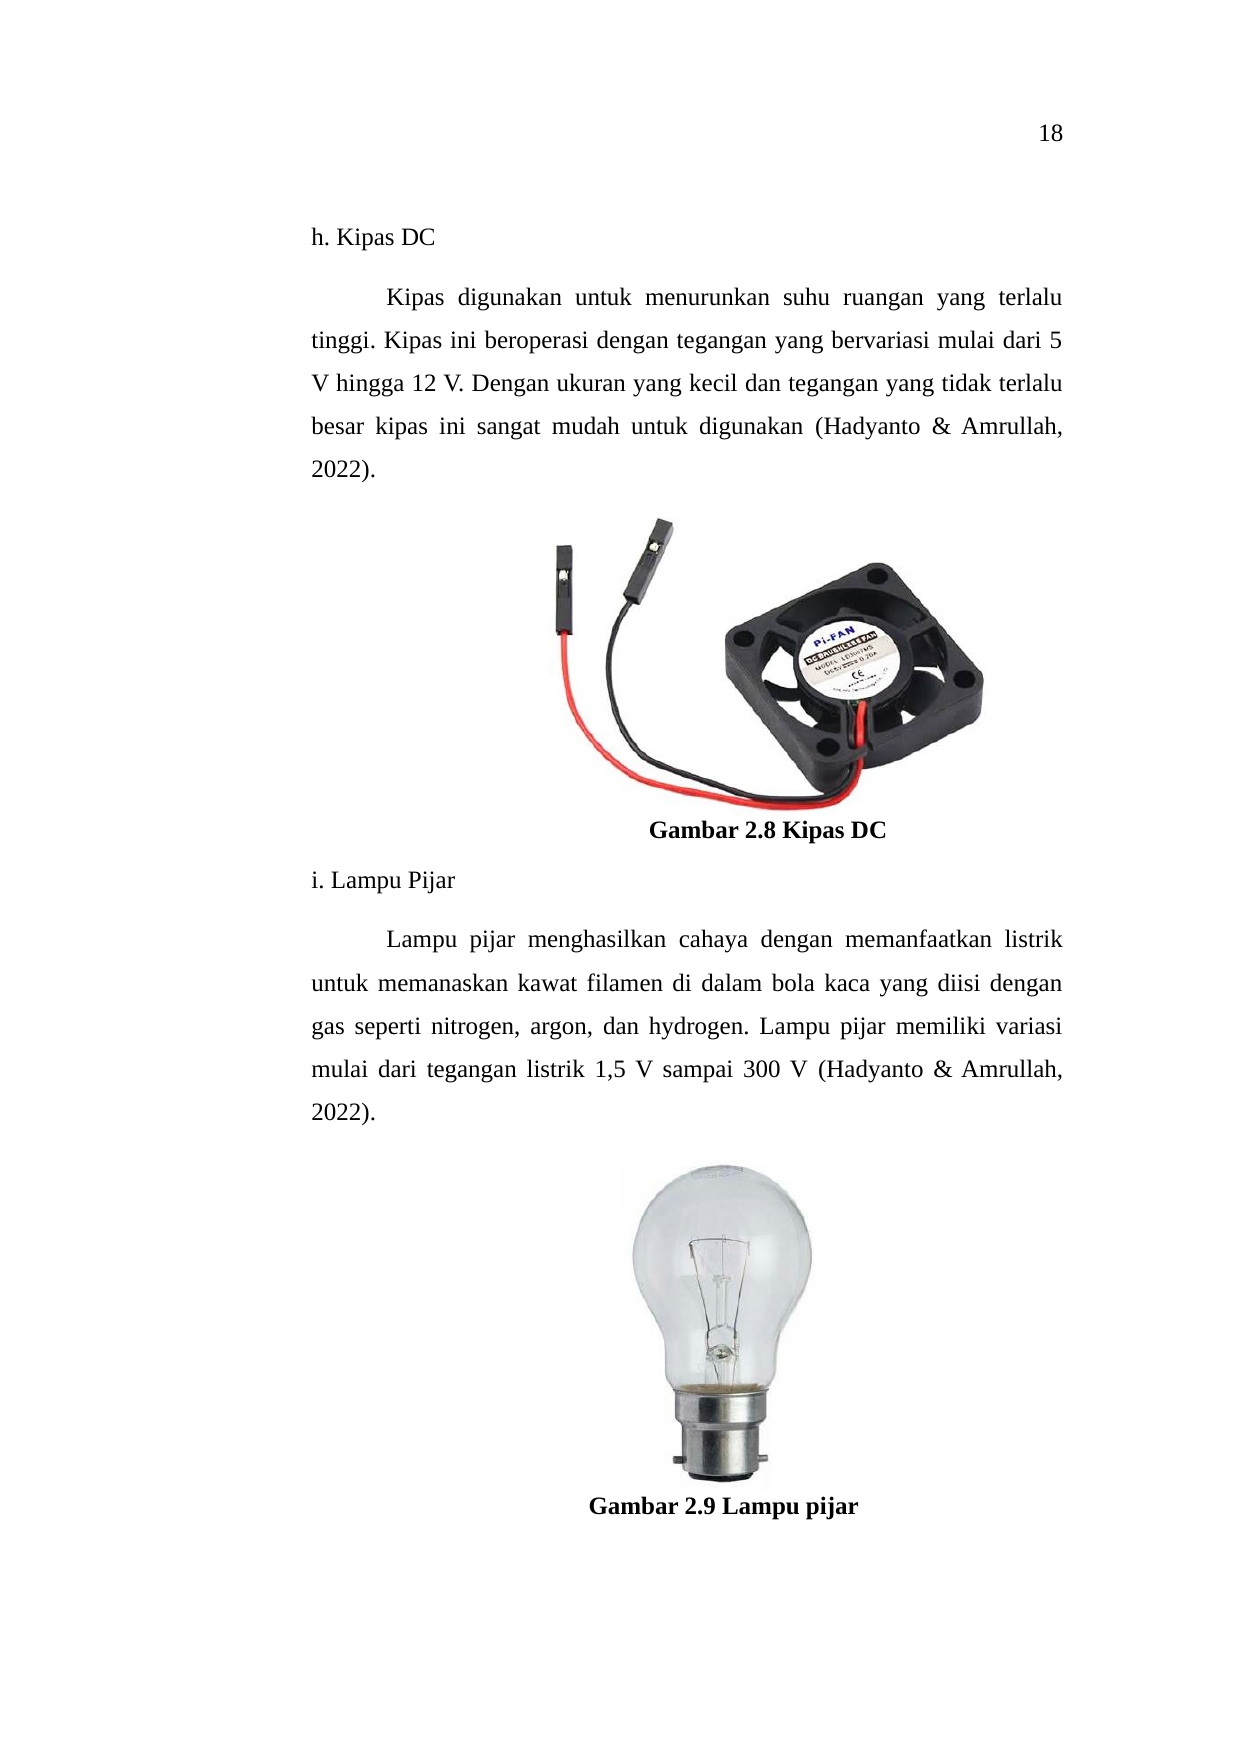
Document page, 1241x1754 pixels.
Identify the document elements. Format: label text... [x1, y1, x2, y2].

text Kipas digunakan untuk menurunkan suhu ruangan yang terlalu tinggi. Kipas ini beroperasi dengan tegangan yang bervariasi mulai dari 5 V hingga 12 V. Dengan ukuran yang kecil dan tegangan yang tidak terlalu besar kipas ini sangat mudah untuk digunakan (Hadyanto & Amrullah, 2022). [311, 282, 1063, 483]
text h. Kipas DC [236, 222, 1063, 251]
text i. Lampu Pijar [236, 865, 1063, 893]
picture [620, 1156, 827, 1491]
text Lampu pijar menghasilkan cahaya dengan memanfaatkan listrik untuk memanaskan kawat filamen di dalam bola kaca yang diisi dengan gas seperti nitrogen, argon, dan hydrogen. Lampu pijar memiliki variasi mulai dari tegangan listrik 1,5 V sampai 300 V (Hadyanto & Amrullah, 2022). [311, 924, 1063, 1126]
picture [548, 513, 988, 816]
